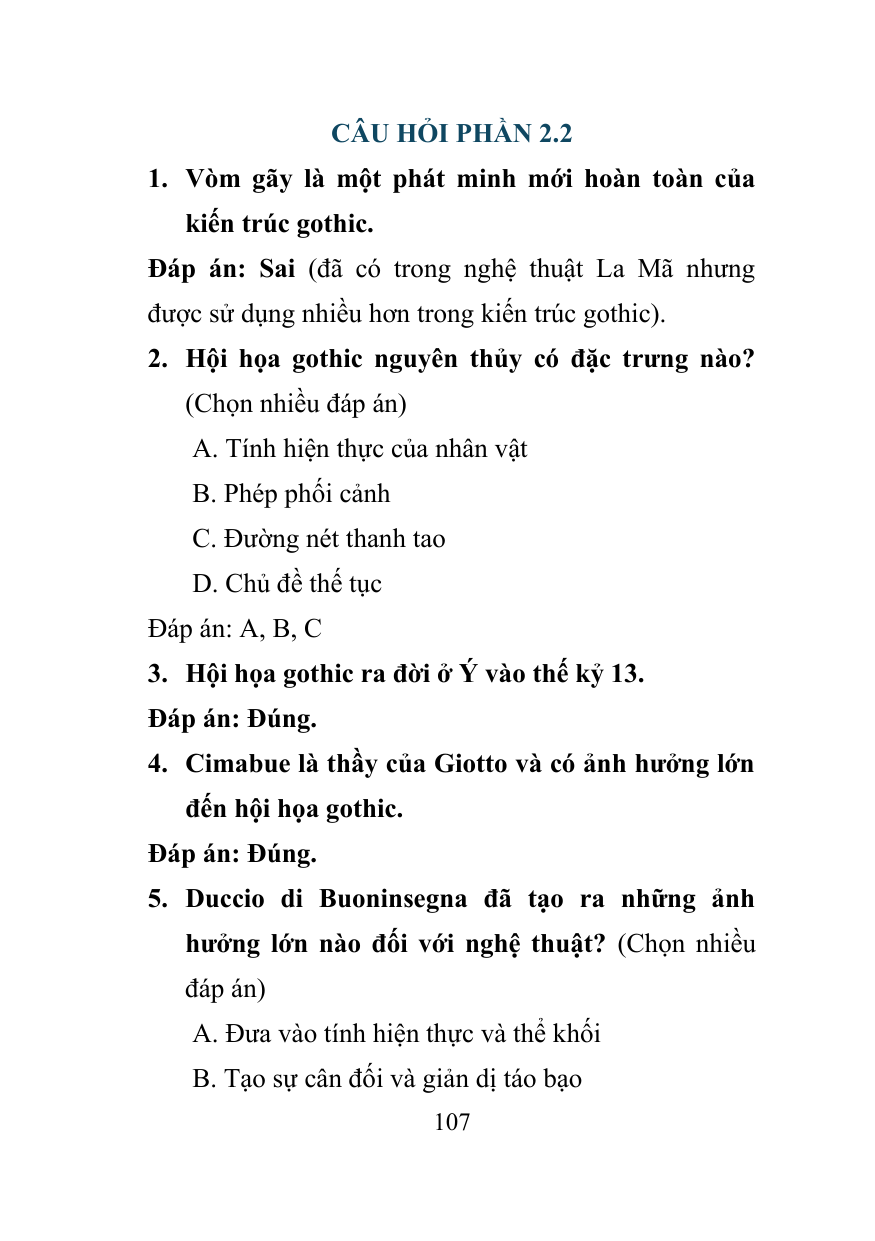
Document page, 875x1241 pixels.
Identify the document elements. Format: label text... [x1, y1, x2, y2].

text A. Tính hiện thực của nhân vật [192, 433, 756, 463]
text Đáp án: Đúng. [148, 838, 756, 868]
list Duccio di Buoninsegna đã tạo ra những ảnh hưởng lớn nào đối với nghệ thuật? (Chọn nhiều đáp án) [148, 883, 756, 1003]
text A. Đưa vào tính hiện thực và thể khối [192, 1018, 756, 1048]
subtitle CÂU HỎI PHẦN 2.2 [148, 118, 756, 148]
text B. Tạo sự cân đối và giản dị táo bạo [192, 1063, 756, 1093]
list Cimabue là thầy của Giotto và có ảnh hưởng lớn đến hội họa gothic. [148, 748, 756, 823]
text Đáp án: Sai (đã có trong nghệ thuật La Mã nhưng được sử dụng nhiều hơn trong kiến trúc gothic). [148, 253, 756, 328]
text Đáp án: A, B, C [148, 613, 756, 643]
list Hội họa gothic nguyên thủy có đặc trưng nào? (Chọn nhiều đáp án) [148, 343, 756, 418]
list Hội họa gothic ra đời ở Ý vào thế kỷ 13. [148, 658, 756, 688]
text C. Đường nét thanh tao [192, 523, 756, 553]
list Vòm gãy là một phát minh mới hoàn toàn của kiến trúc gothic. [148, 163, 756, 238]
text B. Phép phối cảnh [192, 478, 756, 508]
text Đáp án: Đúng. [148, 703, 756, 733]
text D. Chủ đề thế tục [192, 568, 756, 598]
